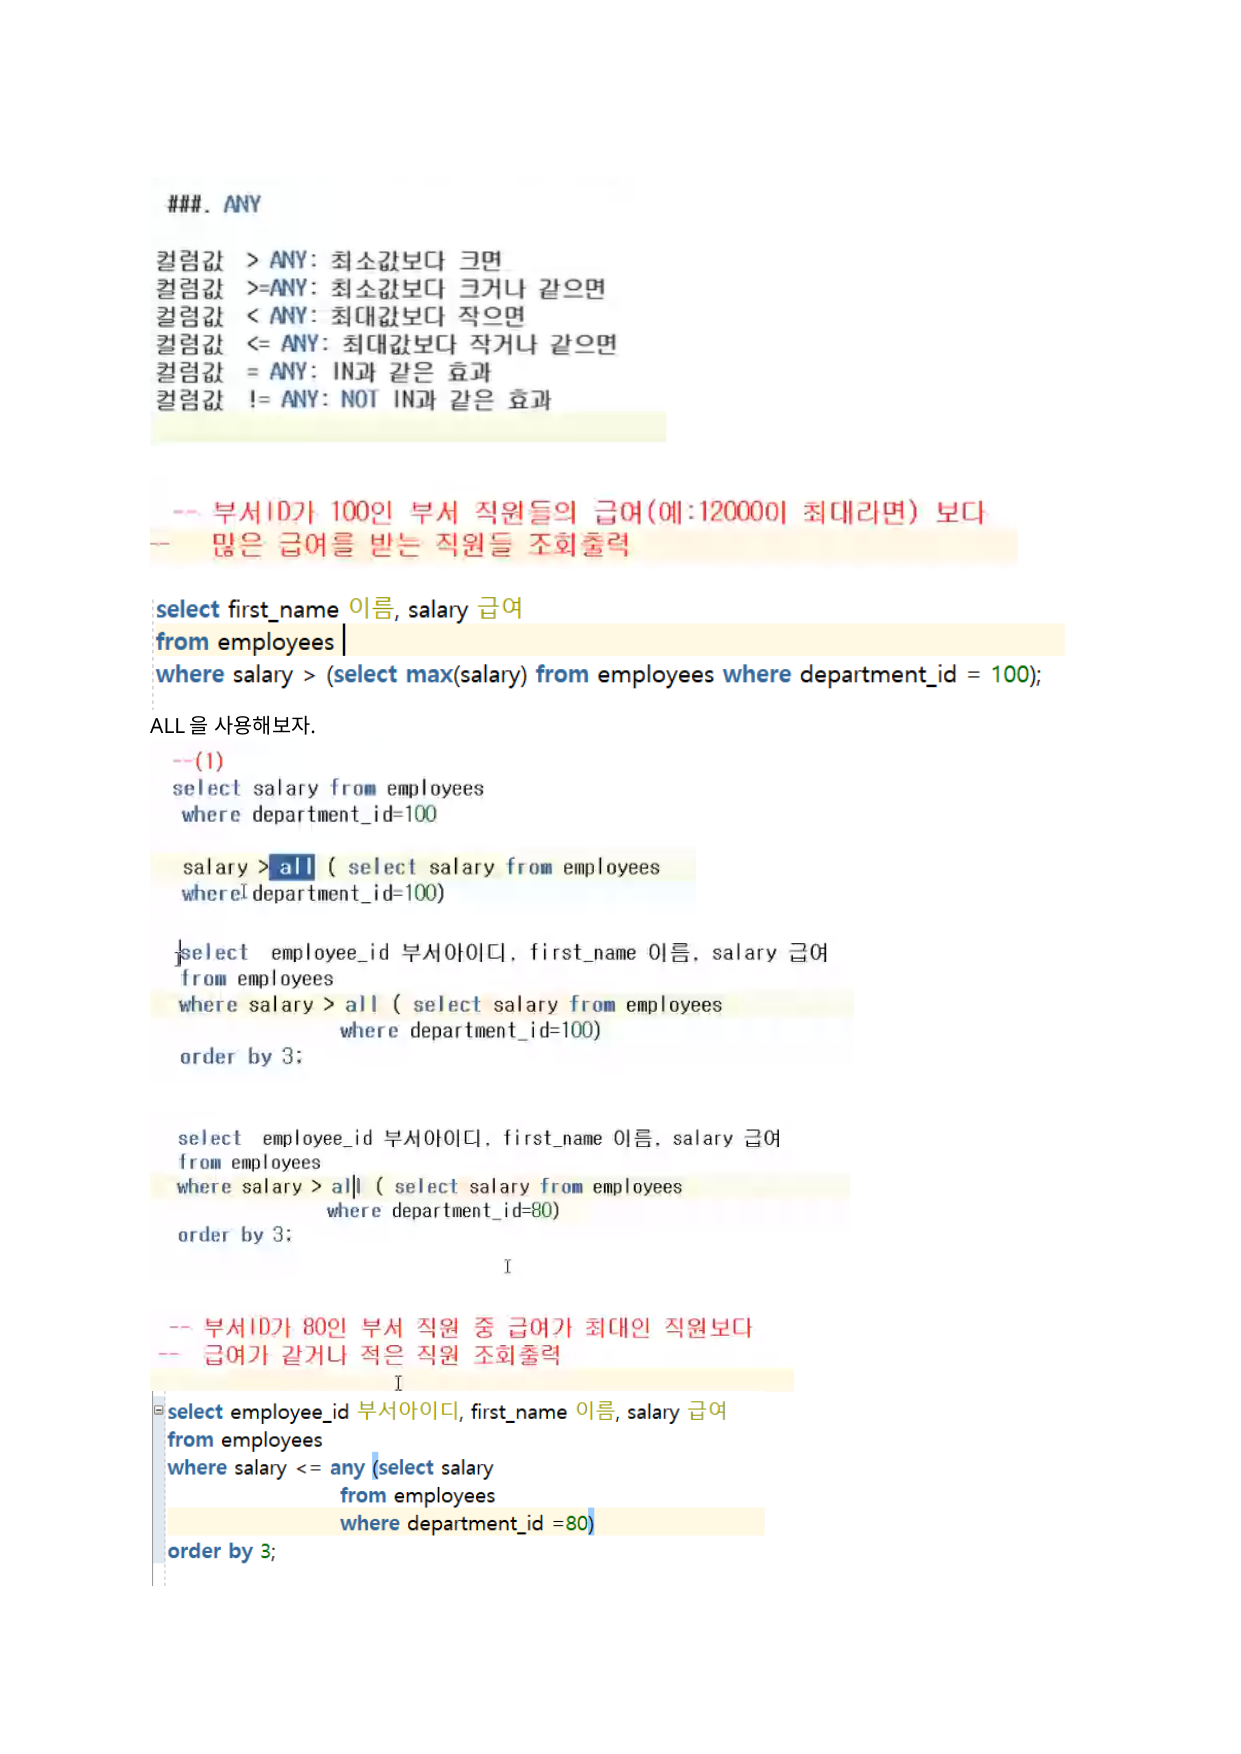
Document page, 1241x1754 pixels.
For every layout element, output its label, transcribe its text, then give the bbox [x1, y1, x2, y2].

picture [150, 1111, 851, 1281]
picture [150, 739, 855, 1083]
picture [150, 177, 667, 446]
text ALL을 사용해보자. [150, 709, 1090, 739]
picture [150, 596, 1065, 710]
picture [150, 474, 1018, 569]
picture [150, 1309, 794, 1586]
